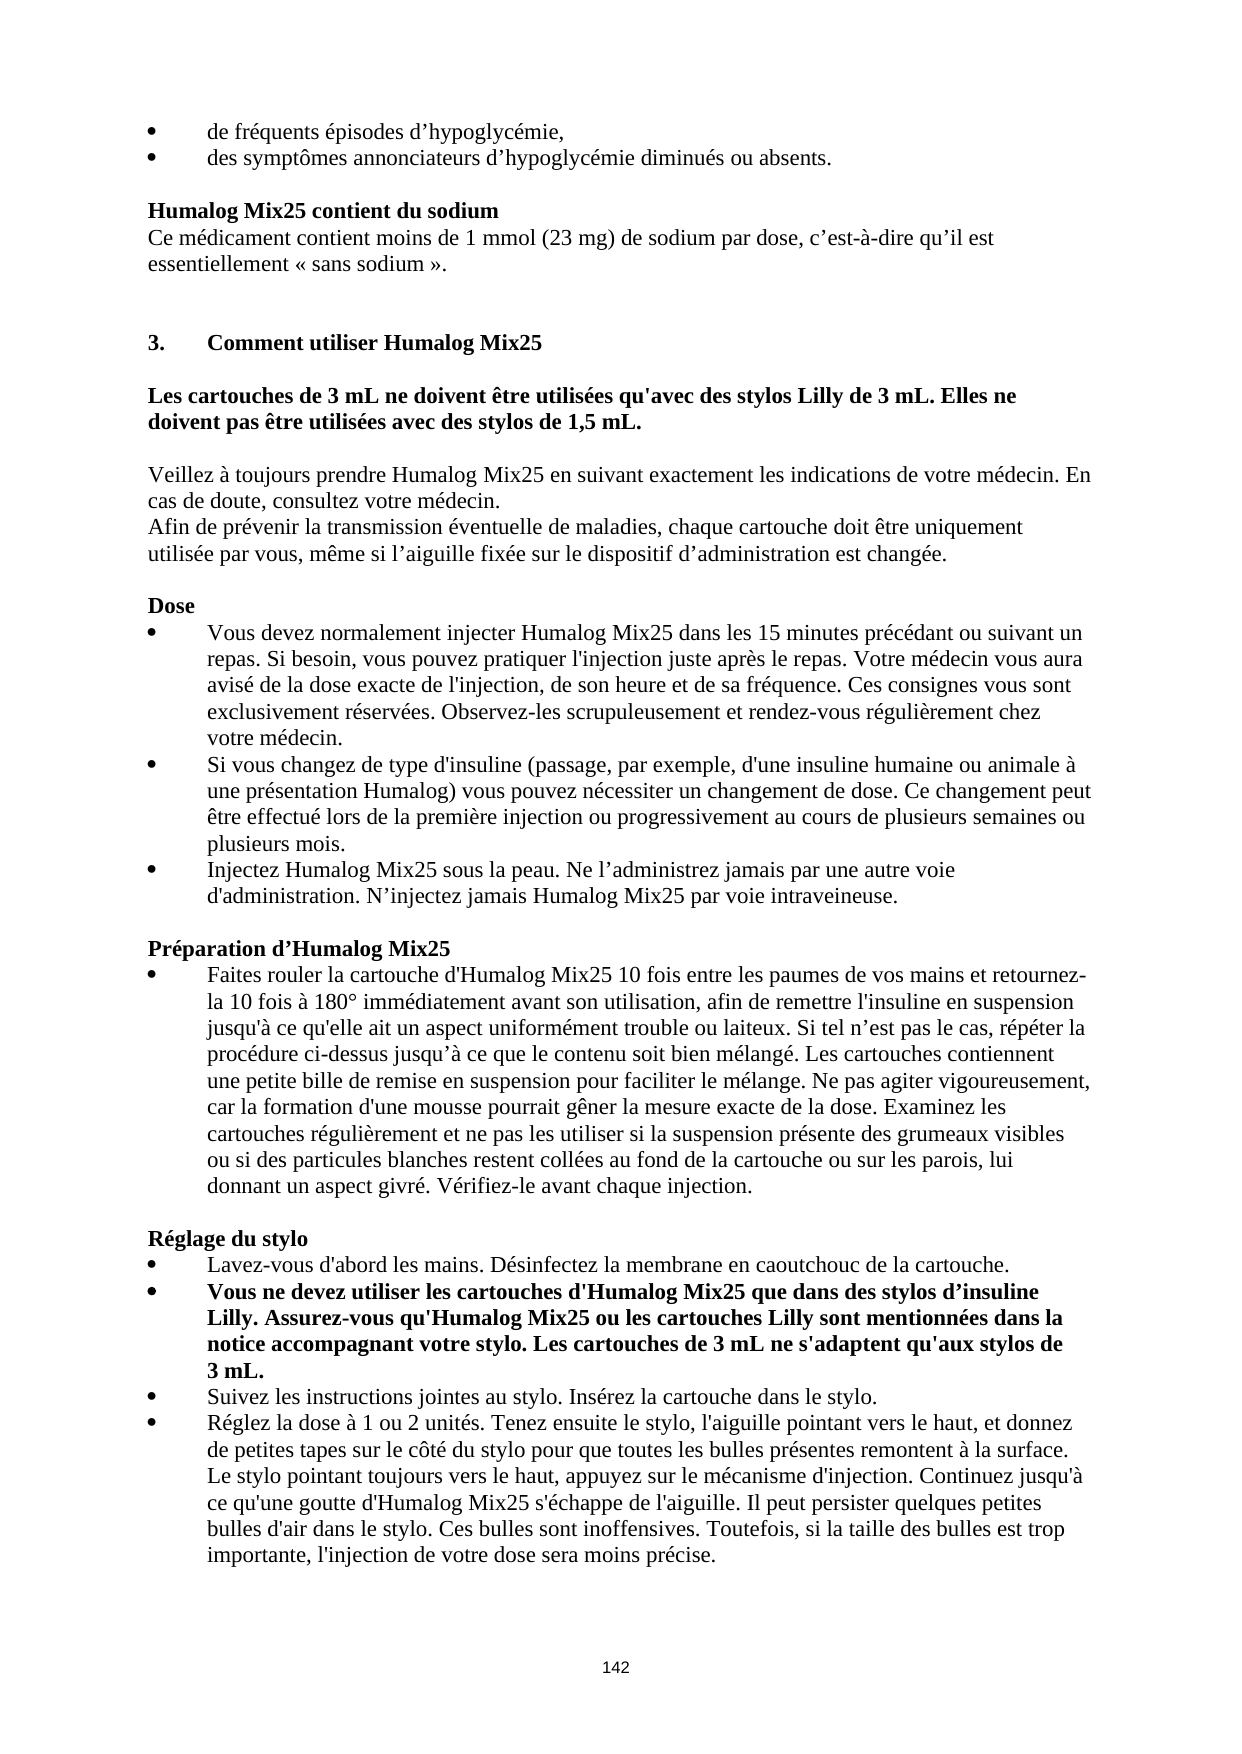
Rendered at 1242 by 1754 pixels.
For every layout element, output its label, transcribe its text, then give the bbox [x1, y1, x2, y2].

list Faites rouler la cartouche d'Humalog Mix25 10 fois entre les paumes de vos mains et retournez-la 10 fois à 180° immédiatement avant son utilisation, afin de remettre l'insuline en suspension jusqu'à ce qu'elle ait un aspect uniformément trouble ou laiteux. Si tel n’est pas le cas, répéter la procédure ci-dessus jusqu’à ce que le contenu soit bien mélangé. Les cartouches contiennent une petite bille de remise en suspension pour faciliter le mélange. Ne pas agiter vigoureusement, car la formation d'une mousse pourrait gêner la mesure exacte de la dose. Examinez les cartouches régulièrement et ne pas les utiliser si la suspension présente des grumeaux visibles ou si des particules blanches restent collées au fond de la cartouche ou sur les parois, lui donnant un aspect givré. Vérifiez-le avant chaque injection. [148, 961, 1094, 1199]
list Lavez-vous d'abord les mains. Désinfectez la membrane en caoutchouc de la cartouche. [148, 1251, 1094, 1278]
text Dose [148, 592, 1094, 619]
text Réglage du stylo [148, 1225, 1094, 1251]
text Préparation d’Humalog Mix25 [148, 935, 1094, 961]
text Les cartouches de 3 mL ne doivent être utilisées qu'avec des stylos Lilly de 3 mL. Elles ne doivent pas être utilisées avec des stylos de 1,5 mL. [148, 382, 1094, 434]
list Comment utiliser Humalog Mix25 [148, 329, 1094, 355]
text Ce médicament contient moins de 1 mmol (23 mg) de sodium par dose, c’est-à-dire qu’il est essentiellement « sans sodium ». [148, 223, 1094, 276]
list Vous ne devez utiliser les cartouches d'Humalog Mix25 que dans des stylos d’insuline Lilly. Assurez-vous qu'Humalog Mix25 ou les cartouches Lilly sont mentionnées dans la notice accompagnant votre stylo. Les cartouches de 3 mL ne s'adaptent qu'aux stylos de 3 mL. [148, 1278, 1094, 1383]
list Suivez les instructions jointes au stylo. Insérez la cartouche dans le stylo. [148, 1383, 1094, 1409]
text Humalog Mix25 contient du sodium [148, 197, 1094, 223]
list de fréquents épisodes d’hypoglycémie, [148, 118, 1094, 144]
list Réglez la dose à 1 ou 2 unités. Tenez ensuite le stylo, l'aiguille pointant vers le haut, et donnez de petites tapes sur le côté du stylo pour que toutes les bulles présentes remontent à la surface. Le stylo pointant toujours vers le haut, appuyez sur le mécanisme d'injection. Continuez jusqu'à ce qu'une goutte d'Humalog Mix25 s'échappe de l'aiguille. Il peut persister quelques petites bulles d'air dans le stylo. Ces bulles sont inoffensives. Toutefois, si la taille des bulles est trop importante, l'injection de votre dose sera moins précise. [148, 1409, 1094, 1568]
text Veillez à toujours prendre Humalog Mix25 en suivant exactement les indications de votre médecin. En cas de doute, consultez votre médecin. [148, 461, 1094, 513]
list Injectez Humalog Mix25 sous la peau. Ne l’administrez jamais par une autre voie d'administration. N’injectez jamais Humalog Mix25 par voie intraveineuse. [148, 856, 1094, 909]
list Vous devez normalement injecter Humalog Mix25 dans les 15 minutes précédant ou suivant un repas. Si besoin, vous pouvez pratiquer l'injection juste après le repas. Votre médecin vous aura avisé de la dose exacte de l'injection, de son heure et de sa fréquence. Ces consignes vous sont exclusivement réservées. Observez-les scrupuleusement et rendez-vous régulièrement chez votre médecin. [148, 619, 1094, 751]
list des symptômes annonciateurs d’hypoglycémie diminués ou absents. [148, 144, 1094, 171]
list Si vous changez de type d'insuline (passage, par exemple, d'une insuline humaine ou animale à une présentation Humalog) vous pouvez nécessiter un changement de dose. Ce changement peut être effectué lors de la première injection ou progressivement au cours de plusieurs semaines ou plusieurs mois. [148, 751, 1094, 856]
text Afin de prévenir la transmission éventuelle de maladies, chaque cartouche doit être uniquement utilisée par vous, même si l’aiguille fixée sur le dispositif d’administration est changée. [148, 513, 1094, 566]
